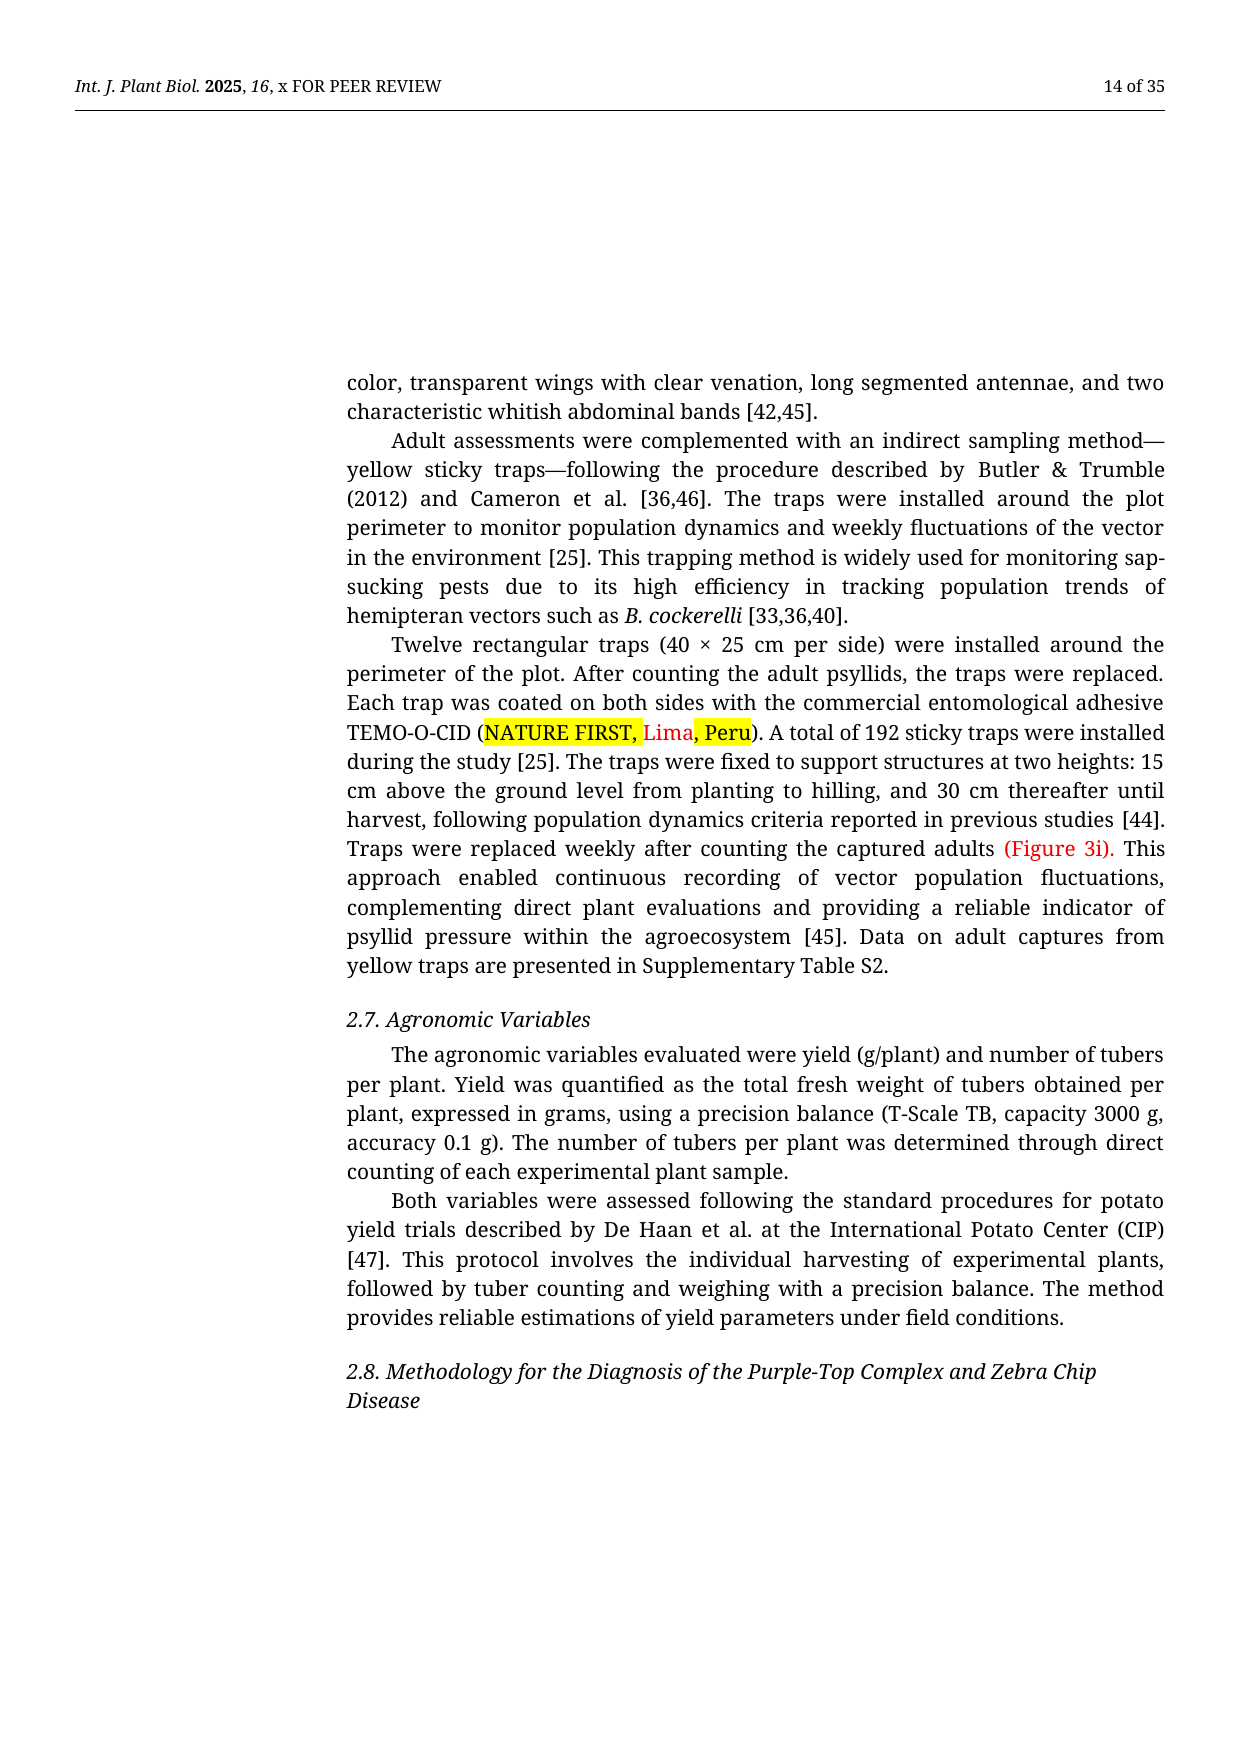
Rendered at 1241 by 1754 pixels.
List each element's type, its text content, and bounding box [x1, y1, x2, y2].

text 2.8. Methodology for the Diagnosis of the Purple-Top Complex and Zebra Chip Disease [347, 1357, 1165, 1415]
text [347, 367, 1165, 425]
text Both variables were assessed following the standard procedures for potato yield trials described by De Haan et al. at the International Potato Center (CIP) [47]. This protocol involves the individual harvesting of experimental plants, followed by tuber counting and weighing with a precision balance. The method provides reliable estimations of yield parameters under field conditions. [347, 1186, 1165, 1332]
text The agronomic variables evaluated were yield (g/plant) and number of tubers per plant. Yield was quantified as the total fresh weight of tubers obtained per plant, expressed in grams, using a precision balance (T-Scale TB, capacity 3000 g, accuracy 0.1 g). The number of tubers per plant was determined through direct counting of each experimental plant sample. [347, 1040, 1165, 1186]
text 2.7. Agronomic Variables [347, 1004, 1165, 1034]
text Adult assessments were complemented with an indirect sampling method—yellow sticky traps—following the procedure described by Butler & Trumble (2012) and Cameron et al. [36,46]. The traps were installed around the plot perimeter to monitor population dynamics and weekly fluctuations of the vector in the environment [25]. This trapping method is widely used for monitoring sap-sucking pests due to its high efficiency in tracking population trends of hemipteran vectors such as B. cockerelli [33,36,40]. [347, 425, 1165, 629]
text Twelve rectangular traps (40 × 25 cm per side) were installed around the perimeter of the plot. After counting the adult psyllids, the traps were replaced. Each trap was coated on both sides with the commercial entomological adhesive TEMO-O-CID (NATURE FIRST, Lima, Peru). A total of 192 sticky traps were installed during the study [25]. The traps were fixed to support structures at two heights: 15 cm above the ground level from planting to hilling, and 30 cm thereafter until harvest, following population dynamics criteria reported in previous studies [44]. Traps were replaced weekly after counting the captured adults (Figure 3i). This approach enabled continuous recording of vector population fluctuations, complementing direct plant evaluations and providing a reliable indicator of psyllid pressure within the agroecosystem [45]. Data on adult captures from yellow traps are presented in Supplementary Table S2. [347, 629, 1165, 979]
